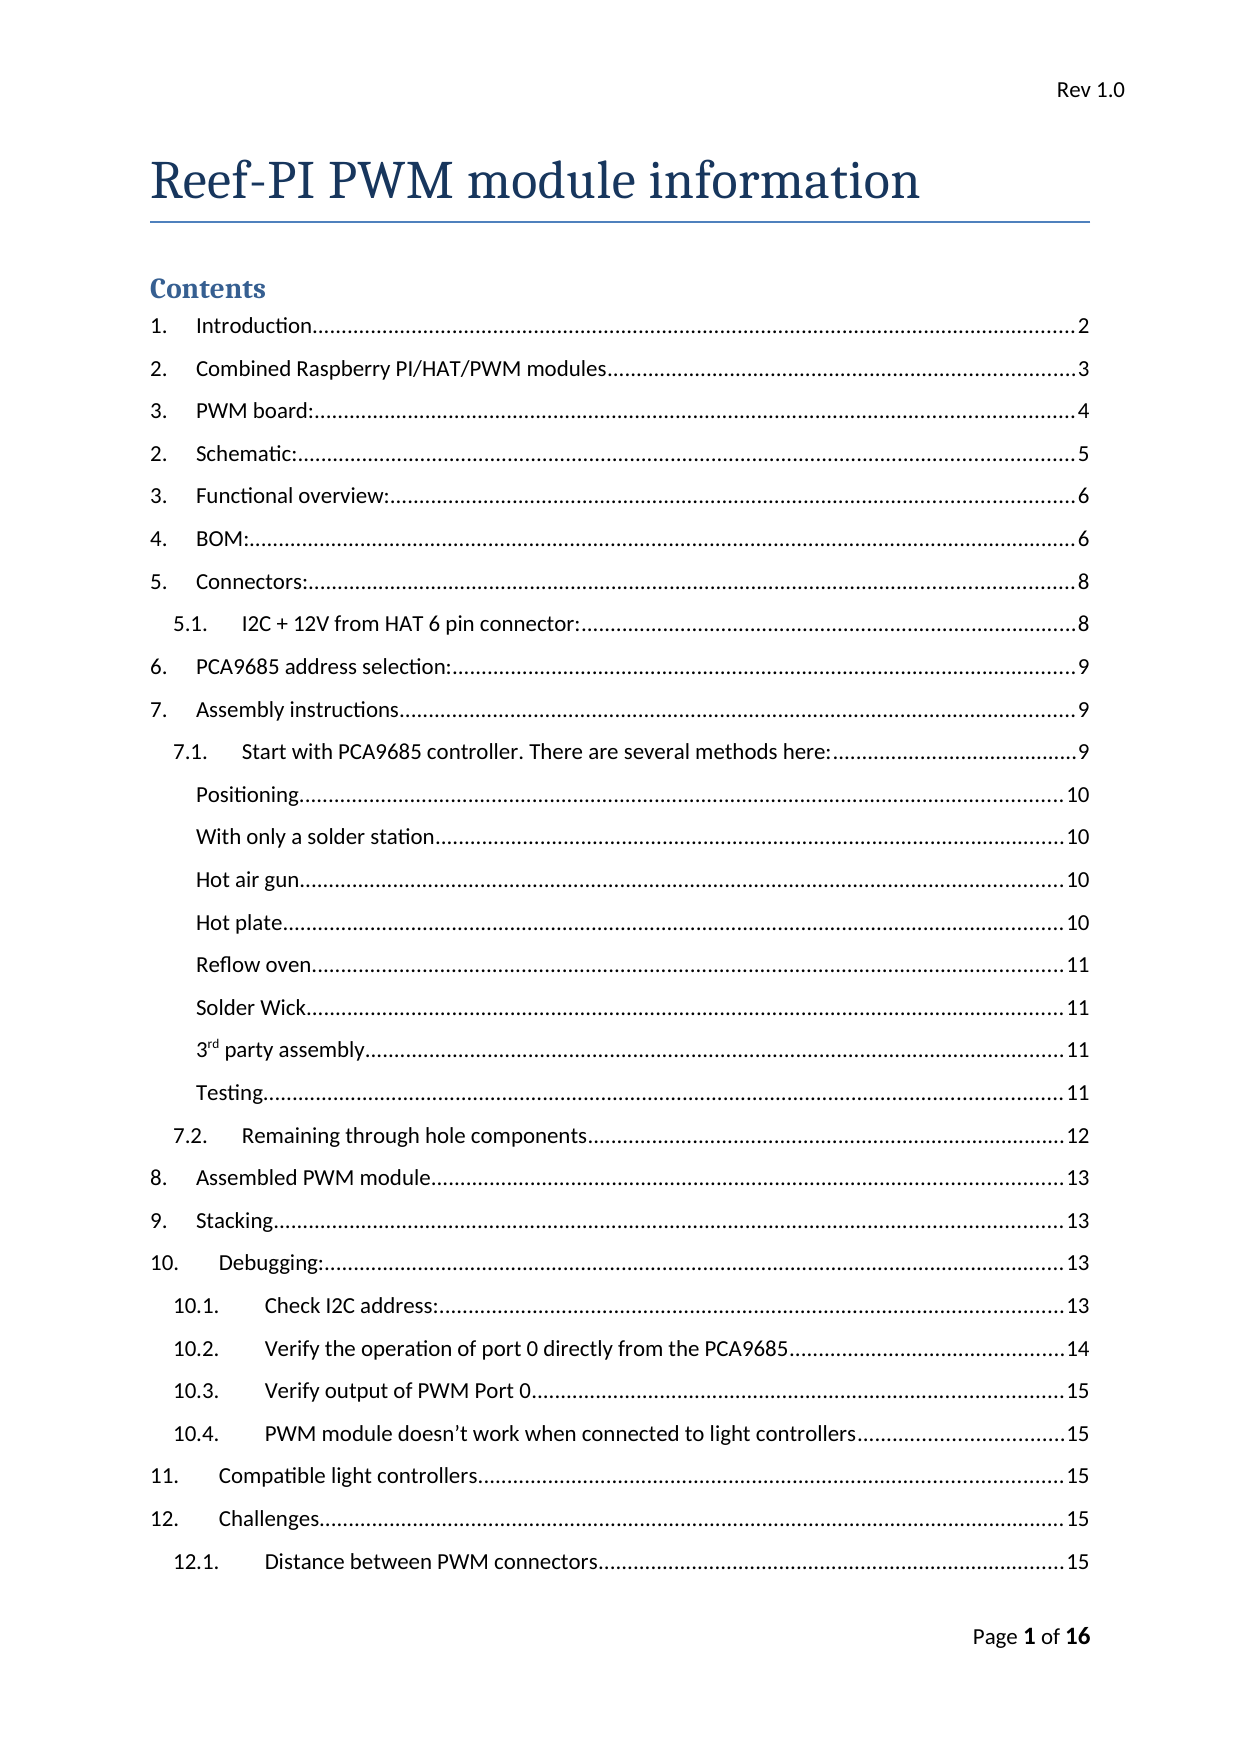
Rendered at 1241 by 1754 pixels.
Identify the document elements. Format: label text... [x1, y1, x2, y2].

title Reef-PI PWM module information [150, 150, 1090, 221]
